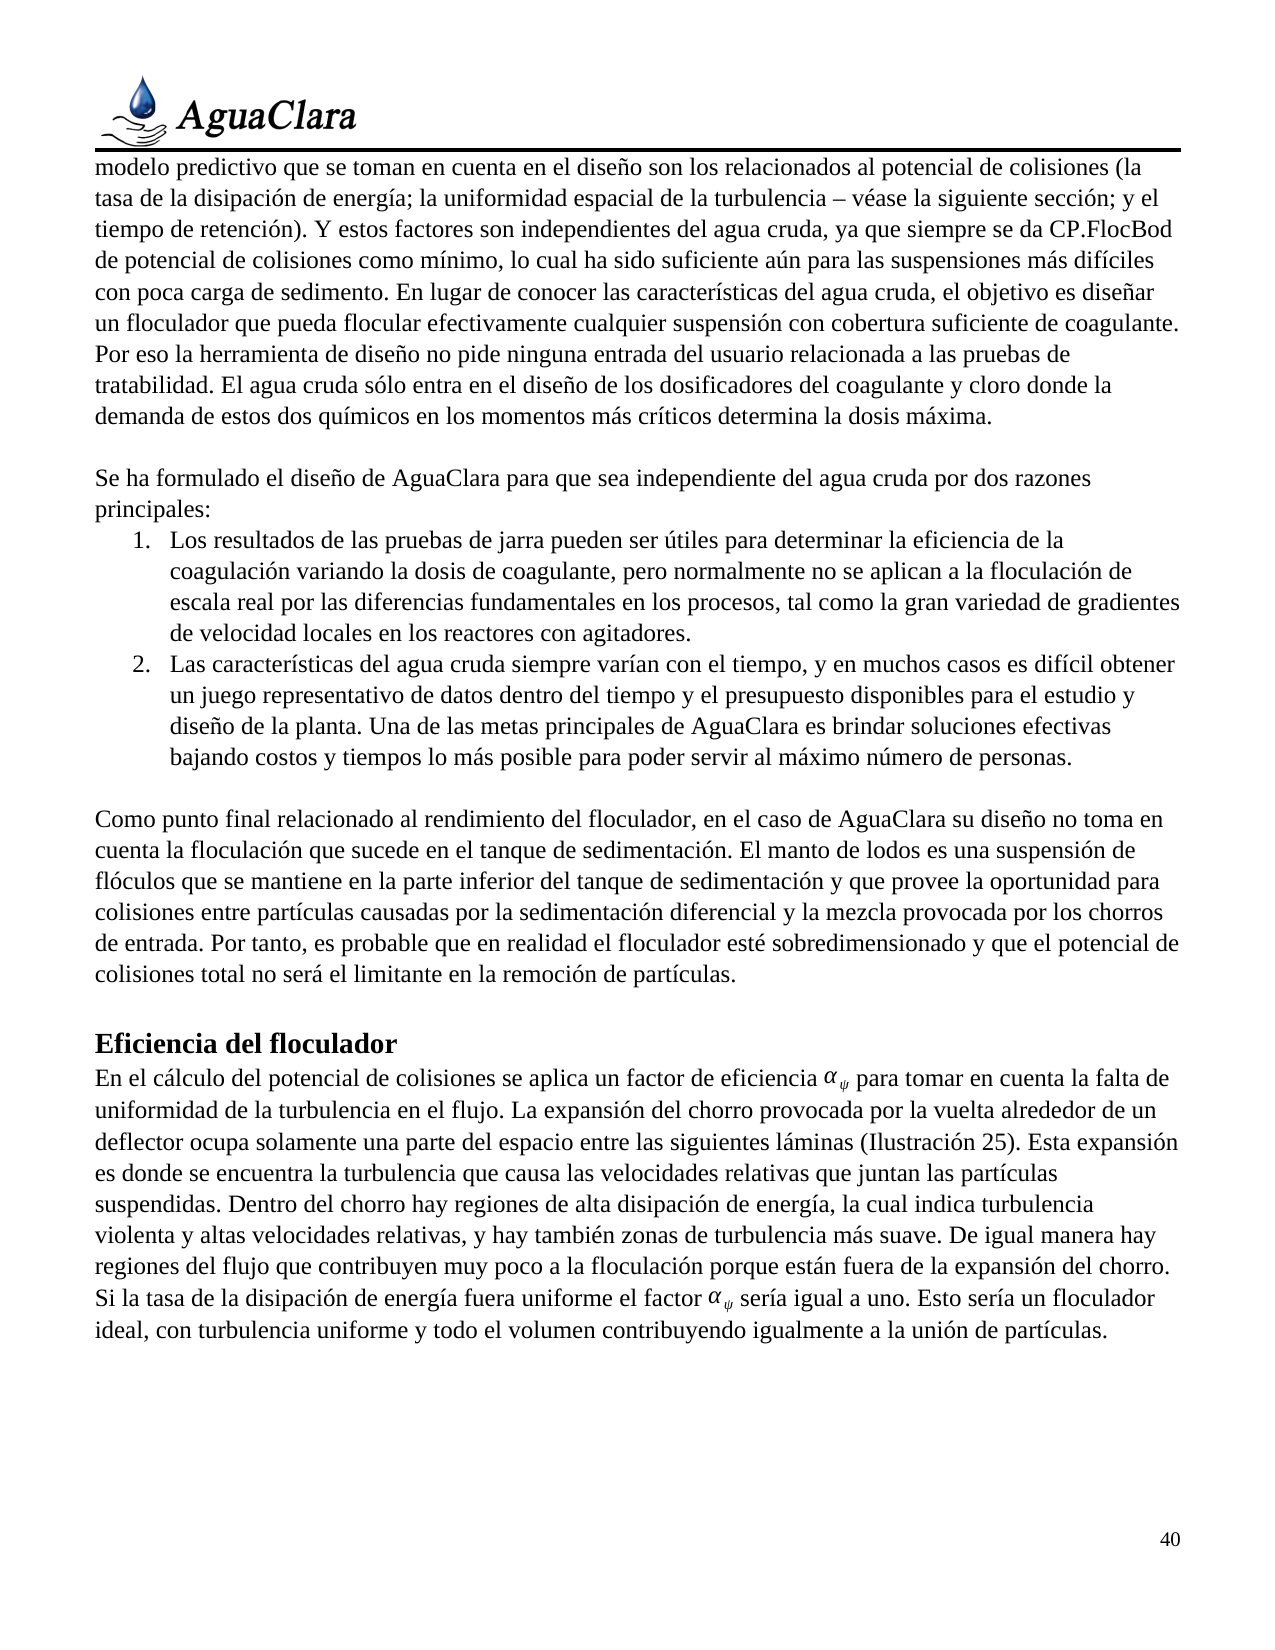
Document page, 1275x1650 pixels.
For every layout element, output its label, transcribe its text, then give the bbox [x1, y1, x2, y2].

list Las características del agua cruda siempre varían con el tiempo, y en muchos casos es difícil obtener un juego representativo de datos dentro del tiempo y el presupuesto disponibles para el estudio y diseño de la planta. Una de las metas principales de AguaClara es brindar soluciones efectivas bajando costos y tiempos lo más posible para poder servir al máximo número de personas. [132, 649, 1181, 771]
text Se ha formulado el diseño de AguaClara para que sea independiente del agua cruda por dos razones principales: [94, 463, 1181, 523]
text Como punto final relacionado al rendimiento del floculador, en el caso de AguaClara su diseño no toma en cuenta la floculación que sucede en el tanque de sedimentación. El manto de lodos es una suspensión de flóculos que se mantiene en la parte inferior del tanque de sedimentación y que provee la oportunidad para colisiones entre partículas causadas por la sedimentación diferencial y la mezcla provocada por los chorros de entrada. Por tanto, es probable que en realidad el floculador esté sobredimensionado y que el potencial de colisiones total no será el limitante en la remoción de partículas. [94, 804, 1181, 988]
subtitle Eficiencia del floculador [94, 1026, 1181, 1059]
picture [94, 75, 373, 148]
list Los resultados de las pruebas de jarra pueden ser útiles para determinar la eficiencia de la coagulación variando la dosis de coagulante, pero normalmente no se aplican a la floculación de escala real por las diferencias fundamentales en los procesos, tal como la gran variedad de gradientes de velocidad locales en los reactores con agitadores. [132, 525, 1181, 647]
text En el cálculo del potencial de colisiones se aplica un factor de eficiencia para tomar en cuenta la falta de uniformidad de la turbulencia en el flujo. La expansión del chorro provocada por la vuelta alrededor de un deflector ocupa solamente una parte del espacio entre las siguientes láminas (Ilustración 23). Esta expansión es donde se encuentra la turbulencia que causa las velocidades relativas que juntan las partículas suspendidas. Dentro del chorro hay regiones de alta disipación de energía, la cual indica turbulencia violenta y altas velocidades relativas, y hay también zonas de turbulencia más suave. De igual manera hay regiones del flujo que contribuyen muy poco a la floculación porque están fuera de la expansión del chorro. Si la tasa de la disipación de energía fuera uniforme el factor sería igual a uno. Esto sería un floculador ideal, con turbulencia uniforme y todo el volumen contribuyendo igualmente a la unión de partículas. [94, 1062, 1181, 1344]
